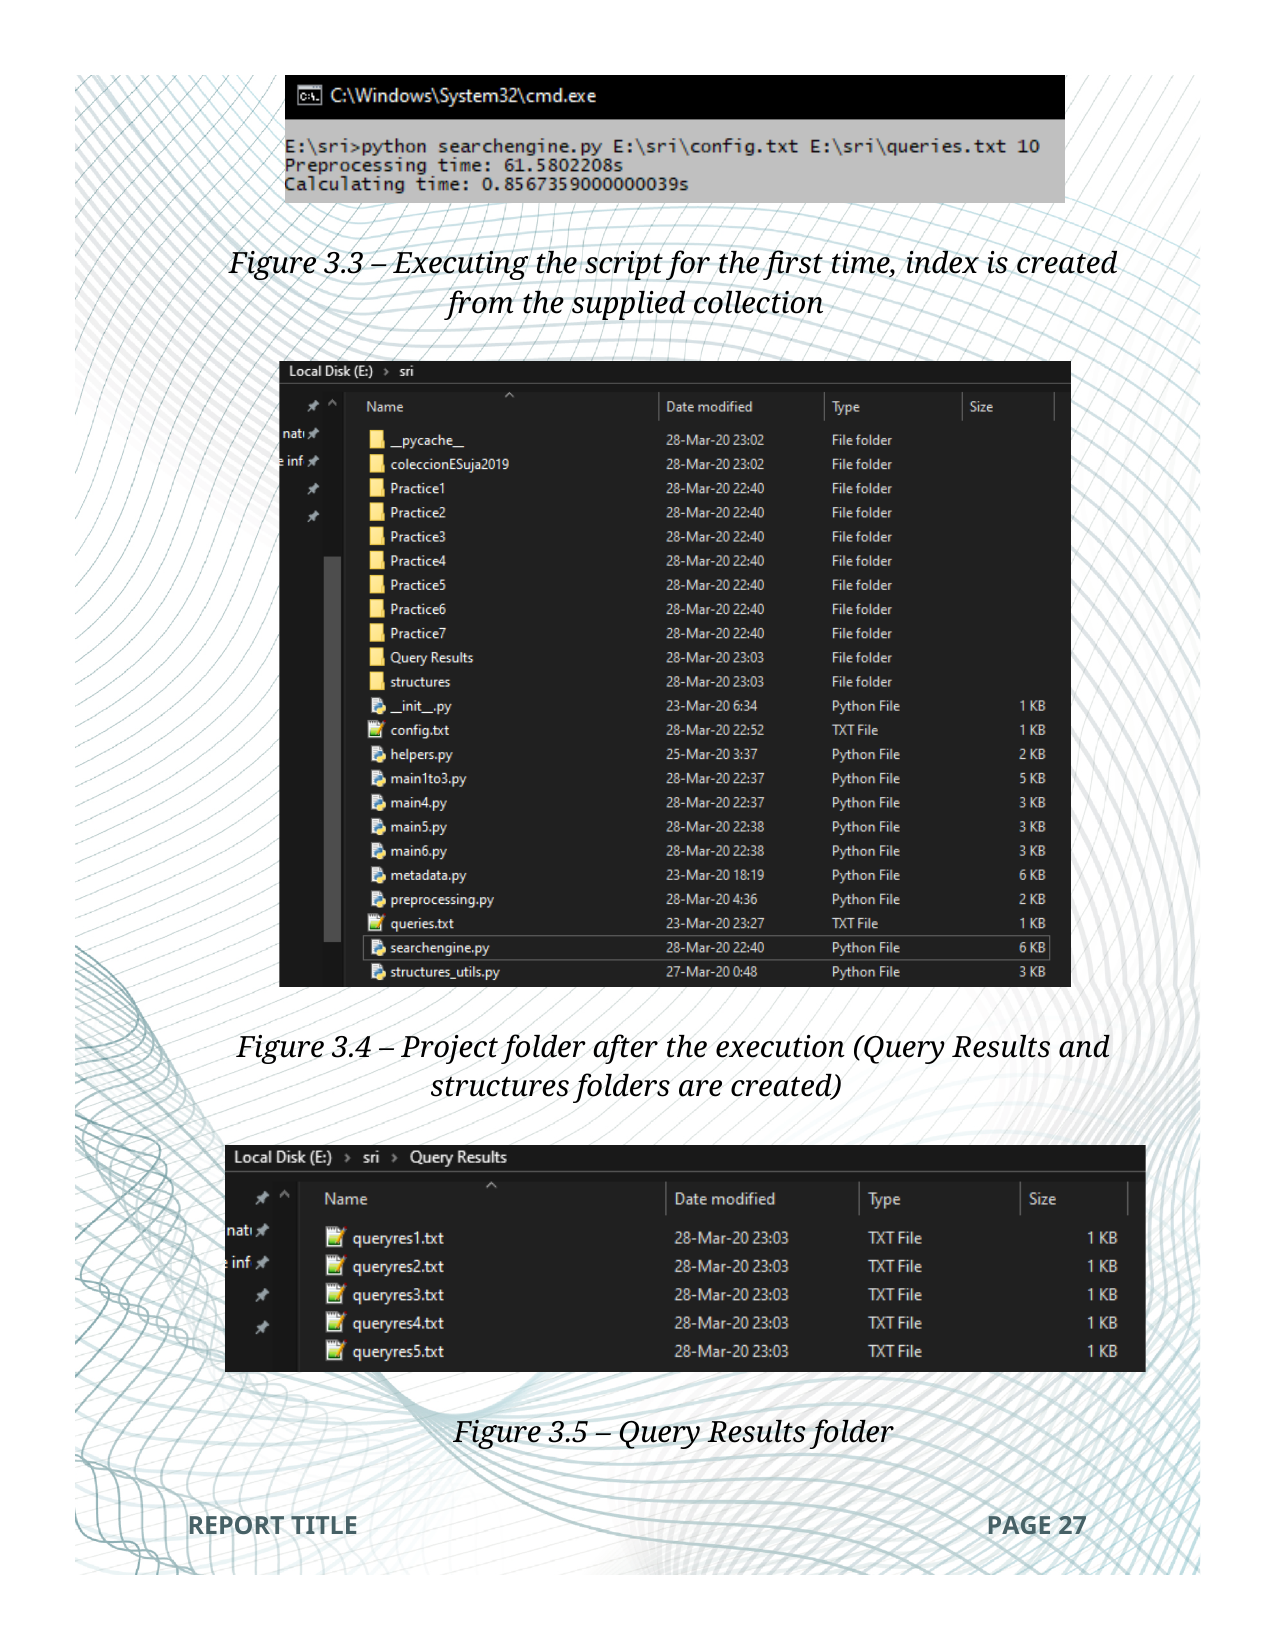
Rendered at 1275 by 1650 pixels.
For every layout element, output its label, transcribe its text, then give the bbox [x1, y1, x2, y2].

text Figure 3.5 – Query Results folder [150, 1412, 1125, 1451]
picture [75, 75, 1200, 1575]
text Figure 3.3 – Executing the script for the first time, index is created from the supplied collection [150, 242, 1125, 322]
text Figure 3.4 – Project folder after the execution (Query Results and structures folders are created) [150, 1026, 1125, 1105]
